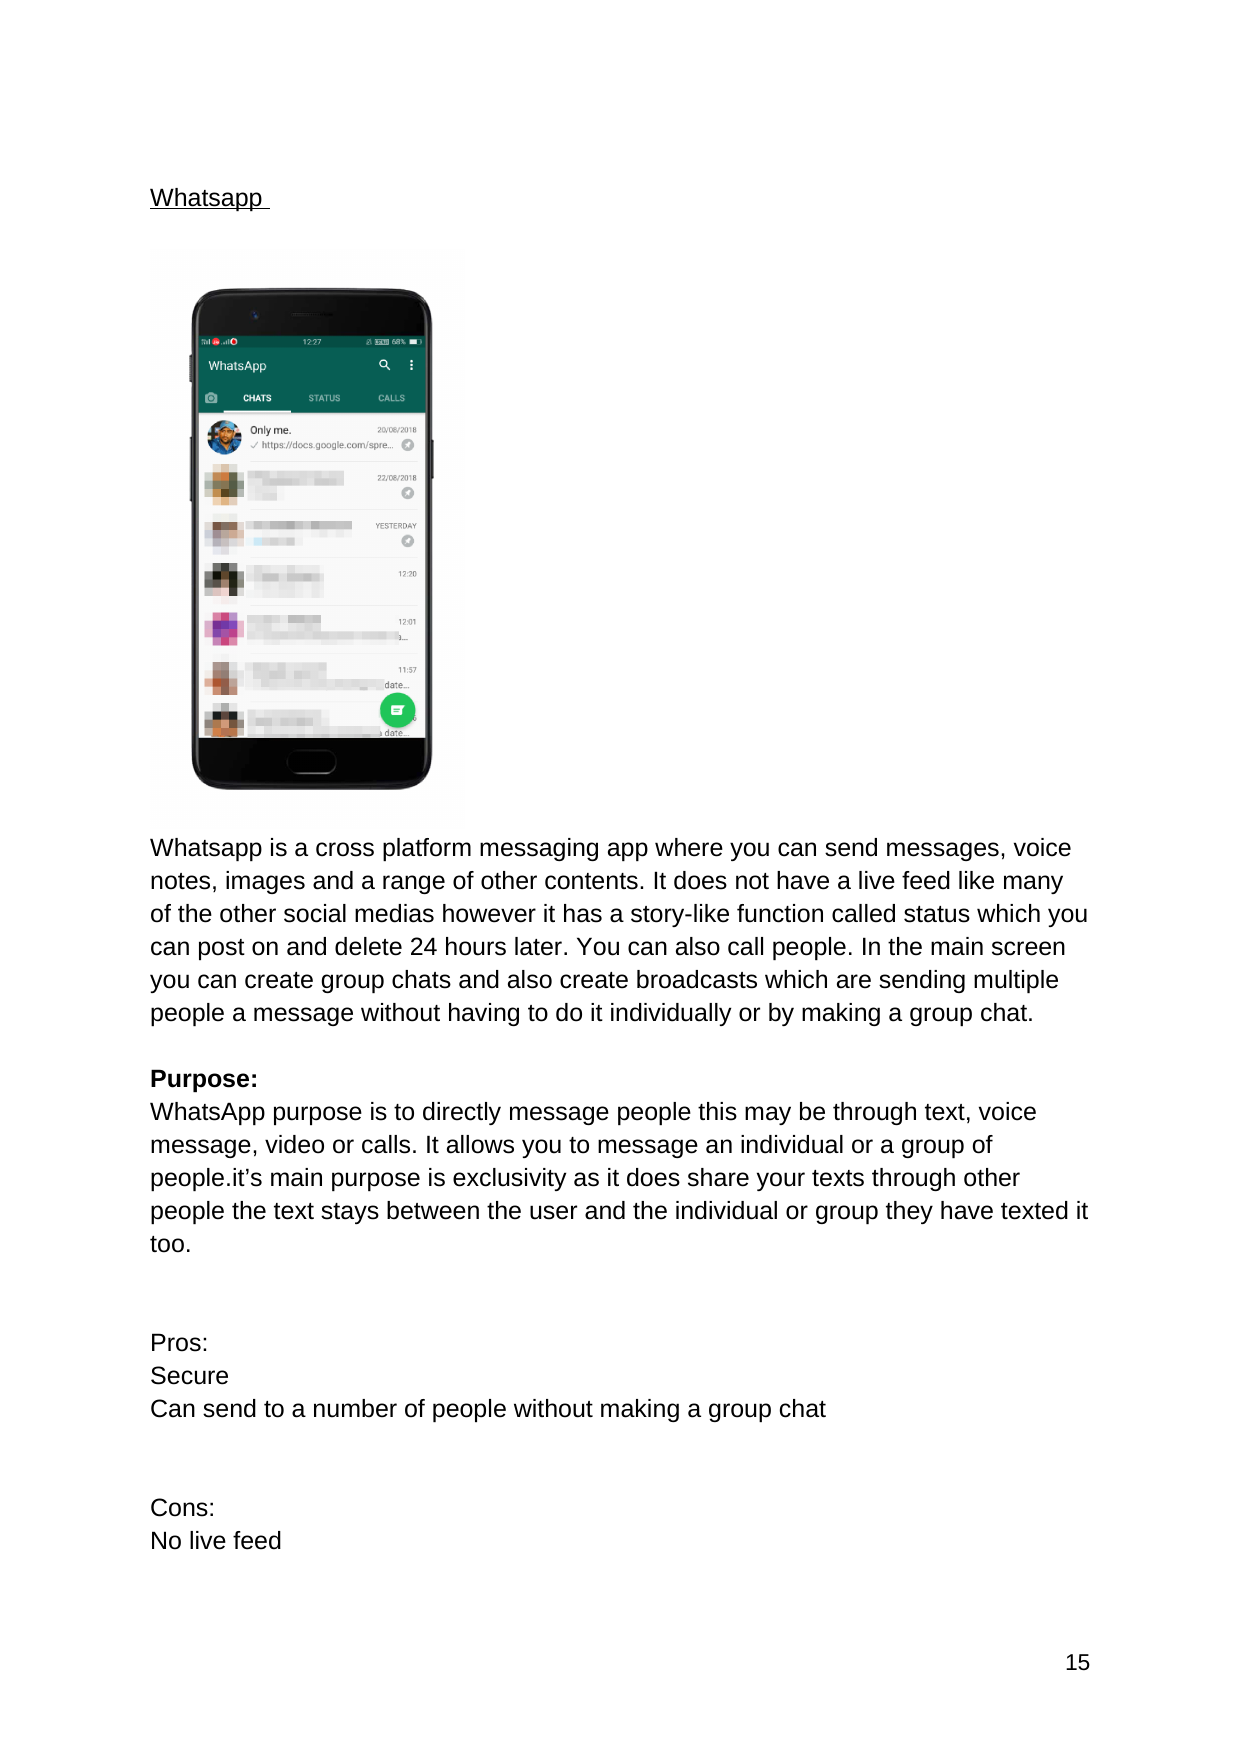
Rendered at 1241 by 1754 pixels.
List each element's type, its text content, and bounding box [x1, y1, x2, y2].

text Whatsapp is a cross platform messaging app where you can send messages, voice notes, images and a range of other contents. It does not have a live feed like many of the other social medias however it has a story-like function called status which you can post on and delete 24 hours later. You can also call people. In the main screen you can create group chats and also create broadcasts which are sending multiple people a message without having to do it individually or by making a group chat. [150, 833, 1090, 1026]
text Can send to a number of people without making a group chat [150, 1394, 1090, 1423]
text Pros: [150, 1328, 1090, 1357]
text Whatsapp [150, 183, 1090, 212]
text Cons: [150, 1493, 1090, 1522]
text No live feed [150, 1526, 1090, 1555]
text Secure [150, 1361, 1090, 1390]
picture [150, 249, 465, 829]
text Purpose: [150, 1064, 1090, 1092]
text WhatsApp purpose is to directly message people this may be through text, voice message, video or calls. It allows you to message an individual or a group of people.it’s main purpose is exclusivity as it does share your texts through other people the text stays between the user and the individual or group they have texted it too. [150, 1097, 1090, 1258]
